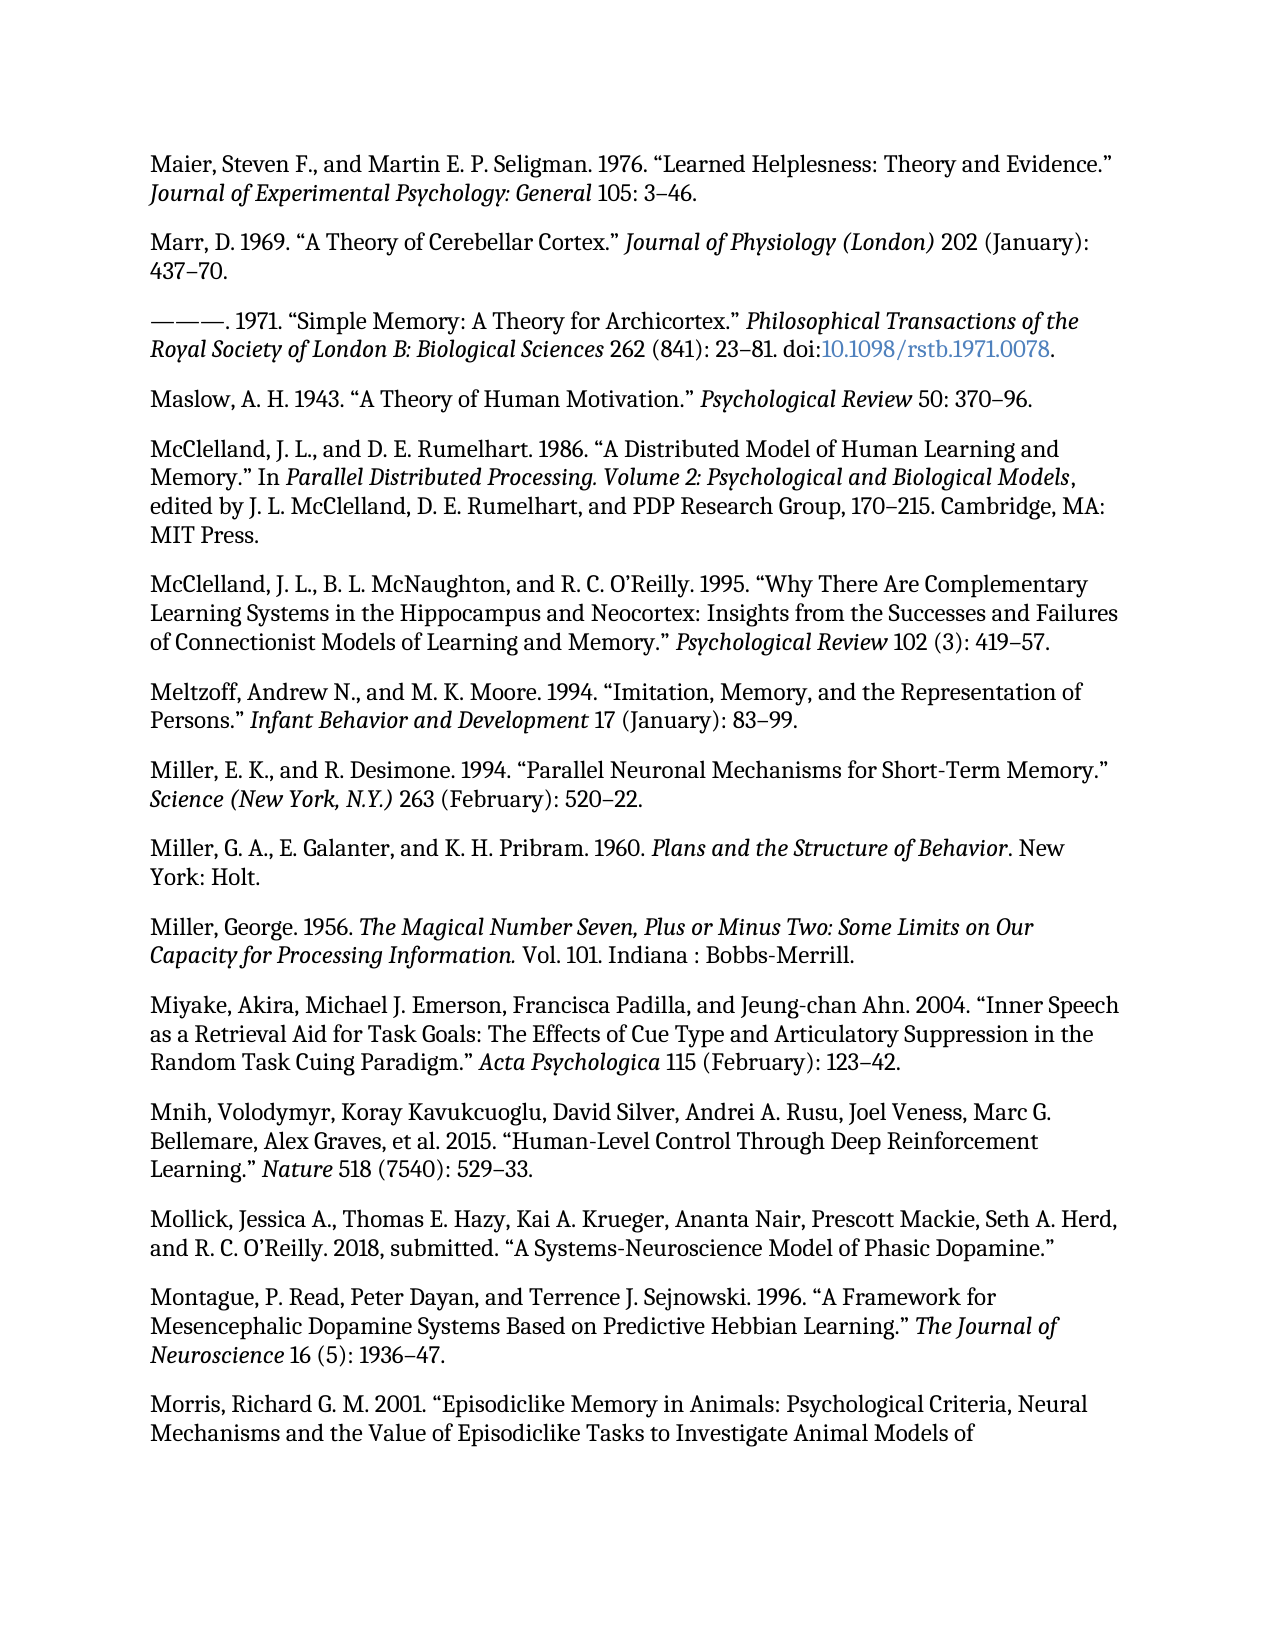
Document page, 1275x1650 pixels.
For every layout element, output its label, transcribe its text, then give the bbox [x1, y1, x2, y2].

text McClelland, J. L., B. L. McNaughton, and R. C. O’Reilly. 1995. “Why There Are Complementary Learning Systems in the Hippocampus and Neocortex: Insights from the Successes and Failures of Connectionist Models of Learning and Memory.” Psychological Review 102 (3): 419–57. [150, 570, 1125, 657]
text Mnih, Volodymyr, Koray Kavukcuoglu, David Silver, Andrei A. Rusu, Joel Veness, Marc G. Bellemare, Alex Graves, et al. 2015. “Human-Level Control Through Deep Reinforcement Learning.” Nature 518 (7540): 529–33. [150, 1098, 1125, 1184]
text Maslow, A. H. 1943. “A Theory of Human Motivation.” Psychological Review 50: 370–96. [150, 385, 1125, 414]
text Miller, George. 1956. The Magical Number Seven, Plus or Minus Two: Some Limits on Our Capacity for Processing Information. Vol. 101. Indiana : Bobbs-Merrill. [150, 912, 1125, 970]
text Marr, D. 1969. “A Theory of Cerebellar Cortex.” Journal of Physiology (London) 202 (January): 437–70. [150, 228, 1125, 286]
text Montague, P. Read, Peter Dayan, and Terrence J. Sejnowski. 1996. “A Framework for Mesencephalic Dopamine Systems Based on Predictive Hebbian Learning.” The Journal of Neuroscience 16 (5): 1936–47. [150, 1283, 1125, 1369]
text ———. 1971. “Simple Memory: A Theory for Archicortex.” Philosophical Transactions of the Royal Society of London B: Biological Sciences 262 (841): 23–81. doi:10.1098/rstb.1971.0078. [150, 307, 1125, 364]
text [150, 1390, 1125, 1448]
text McClelland, J. L., and D. E. Rumelhart. 1986. “A Distributed Model of Human Learning and Memory.” In Parallel Distributed Processing. Volume 2: Psychological and Biological Models, edited by J. L. McClelland, D. E. Rumelhart, and PDP Research Group, 170–215. Cambridge, MA: MIT Press. [150, 434, 1125, 549]
text Miller, G. A., E. Galanter, and K. H. Pribram. 1960. Plans and the Structure of Behavior. New York: Holt. [150, 834, 1125, 892]
text Maier, Steven F., and Martin E. P. Seligman. 1976. “Learned Helplesness: Theory and Evidence.” Journal of Experimental Psychology: General 105: 3–46. [150, 150, 1125, 207]
text Meltzoff, Andrew N., and M. K. Moore. 1994. “Imitation, Memory, and the Representation of Persons.” Infant Behavior and Development 17 (January): 83–99. [150, 677, 1125, 735]
text Miller, E. K., and R. Desimone. 1994. “Parallel Neuronal Mechanisms for Short-Term Memory.” Science (New York, N.Y.) 263 (February): 520–22. [150, 756, 1125, 813]
text Miyake, Akira, Michael J. Emerson, Francisca Padilla, and Jeung-chan Ahn. 2004. “Inner Speech as a Retrieval Aid for Task Goals: The Effects of Cue Type and Articulatory Suppression in the Random Task Cuing Paradigm.” Acta Psychologica 115 (February): 123–42. [150, 991, 1125, 1077]
text Mollick, Jessica A., Thomas E. Hazy, Kai A. Krueger, Ananta Nair, Prescott Mackie, Seth A. Herd, and R. C. O’Reilly. 2018, submitted. “A Systems-Neuroscience Model of Phasic Dopamine.” [150, 1205, 1125, 1262]
